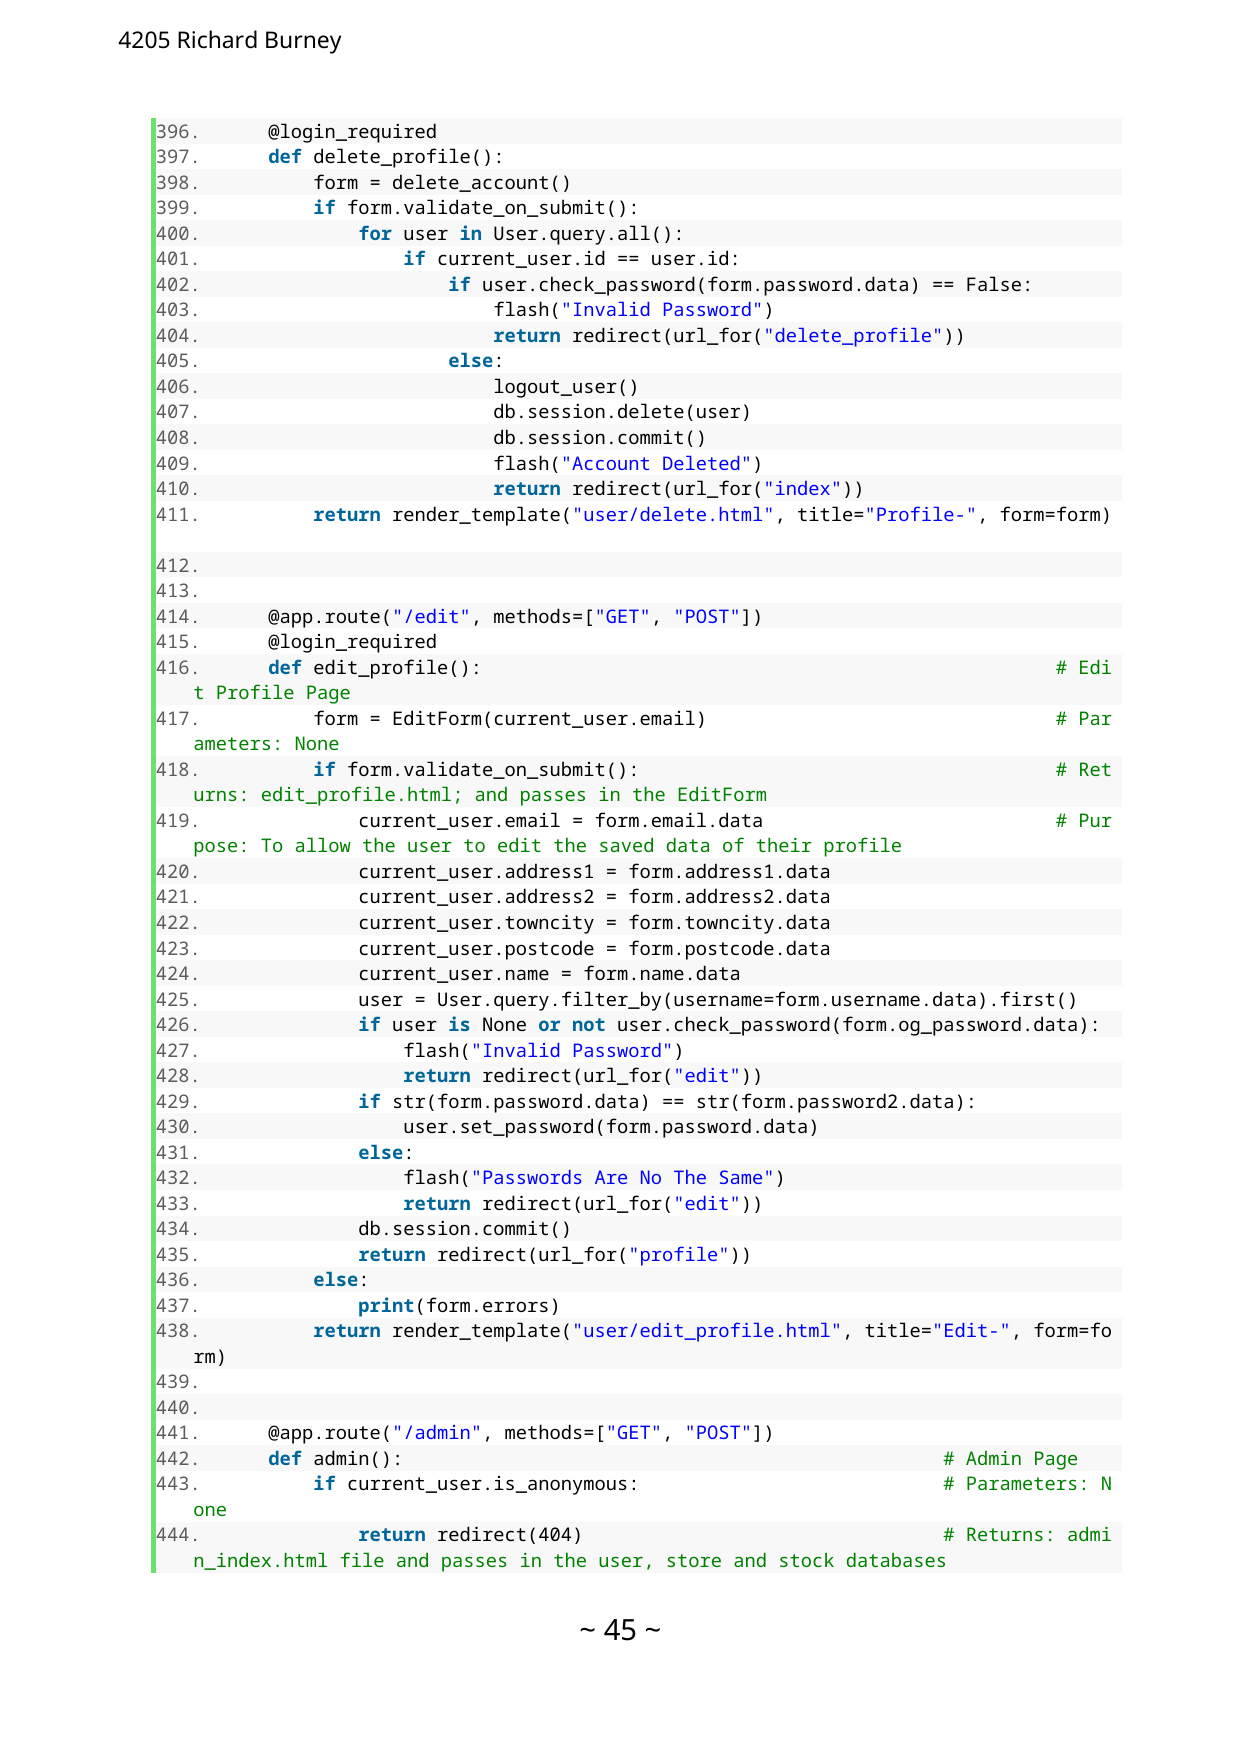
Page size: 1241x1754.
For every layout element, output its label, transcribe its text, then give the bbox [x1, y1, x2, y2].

list current_user.postcode = form.postcode.data [156, 935, 1122, 960]
list return redirect(404) # Returns: admin_index.html file and passes in the user, store and stock databases [156, 1522, 1122, 1573]
list return redirect(url_for("edit")) [156, 1190, 1122, 1216]
list flash("Invalid Password") [156, 297, 1122, 322]
list return redirect(url_for("edit")) [156, 1062, 1122, 1088]
list return redirect(url_for("delete_profile")) [156, 322, 1122, 348]
list else: [156, 348, 1122, 373]
list if form.validate_on_submit(): [156, 195, 1122, 220]
list @login_required [156, 118, 1122, 144]
list db.session.commit() [156, 424, 1122, 450]
list if current_user.id == user.id: [156, 246, 1122, 271]
list db.session.delete(user) [156, 399, 1122, 424]
list def delete_profile(): [156, 144, 1122, 169]
list return render_template("user/edit_profile.html", title="Edit-", form=form) [156, 1318, 1122, 1369]
list def admin(): # Admin Page [156, 1445, 1122, 1471]
list return redirect(url_for("index")) [156, 475, 1122, 501]
list user = User.query.filter_by(username=form.username.data).first() [156, 986, 1122, 1011]
list current_user.address2 = form.address2.data [156, 884, 1122, 909]
list @app.route("/admin", methods=["GET", "POST"]) [156, 1420, 1122, 1445]
list current_user.address1 = form.address1.data [156, 858, 1122, 884]
list flash("Account Deleted") [156, 450, 1122, 475]
list if user is None or not user.check_password(form.og_password.data): [156, 1011, 1122, 1037]
list if str(form.password.data) == str(form.password2.data): [156, 1088, 1122, 1113]
list flash("Passwords Are No The Same") [156, 1164, 1122, 1190]
list for user in User.query.all(): [156, 220, 1122, 246]
list else: [156, 1139, 1122, 1164]
list @app.route("/edit", methods=["GET", "POST"]) [156, 603, 1122, 628]
list db.session.commit() [156, 1216, 1122, 1241]
list if form.validate_on_submit(): # Returns: edit_profile.html; and passes in the EditForm [156, 756, 1122, 807]
list return redirect(url_for("profile")) [156, 1241, 1122, 1267]
list form = EditForm(current_user.email) # Parameters: None [156, 705, 1122, 756]
list current_user.towncity = form.towncity.data [156, 909, 1122, 935]
list logout_user() [156, 373, 1122, 399]
list @login_required [156, 628, 1122, 654]
list flash("Invalid Password") [156, 1037, 1122, 1062]
list current_user.name = form.name.data [156, 960, 1122, 986]
list if current_user.is_anonymous: # Parameters: None [156, 1471, 1122, 1522]
list if user.check_password(form.password.data) == False: [156, 271, 1122, 297]
list user.set_password(form.password.data) [156, 1113, 1122, 1139]
list else: [156, 1267, 1122, 1292]
list current_user.email = form.email.data # Purpose: To allow the user to edit the saved data of their profile [156, 807, 1122, 858]
list form = delete_account() [156, 169, 1122, 195]
list def edit_profile(): # Edit Profile Page [156, 654, 1122, 705]
list print(form.errors) [156, 1292, 1122, 1318]
list return render_template("user/delete.html", title="Profile-", form=form) [156, 501, 1122, 552]
